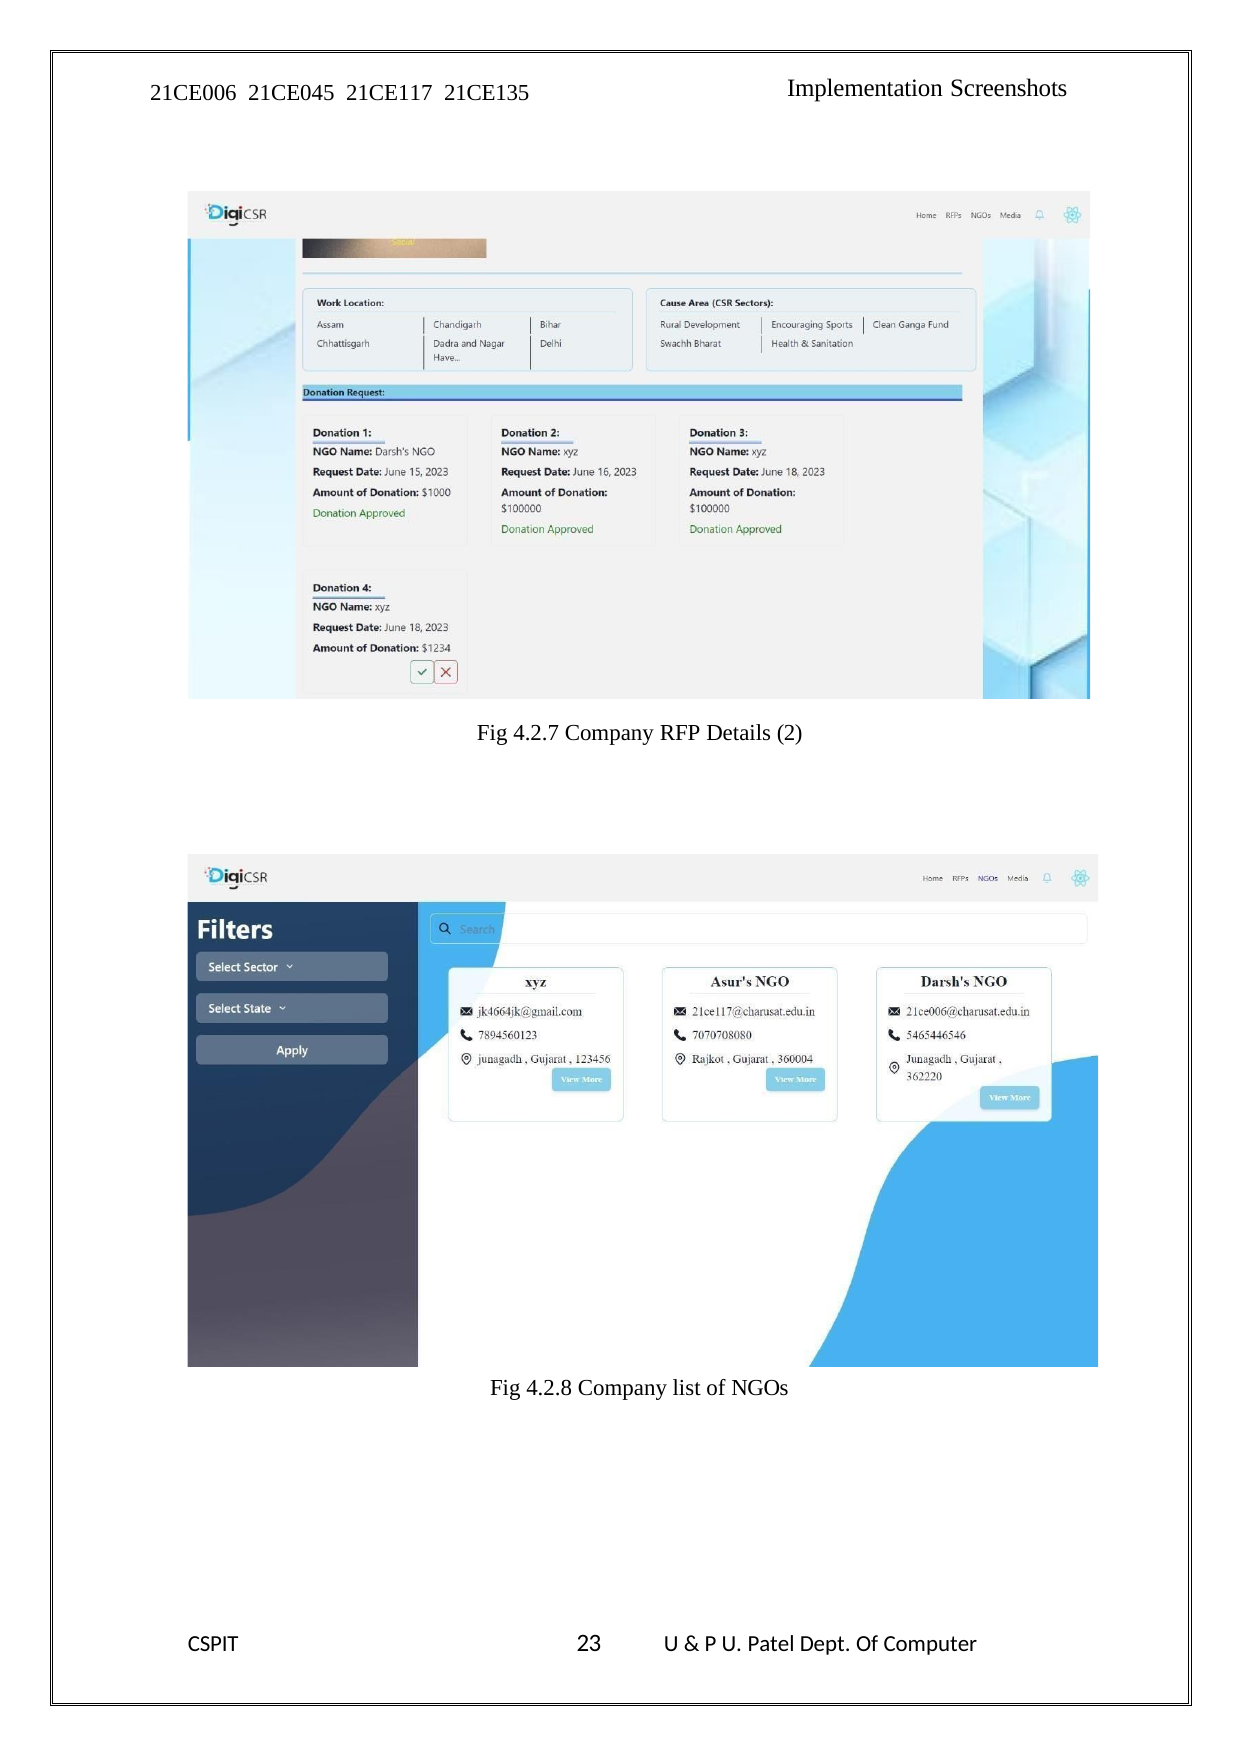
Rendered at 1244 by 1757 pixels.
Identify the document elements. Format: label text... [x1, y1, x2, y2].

text Fig 4.2.8 Company list of NGOs [165, 860, 1113, 1401]
picture [187, 191, 1091, 699]
text Fig 4.2.7 Company RFP Details (2) [165, 719, 1114, 746]
picture [187, 854, 1099, 860]
